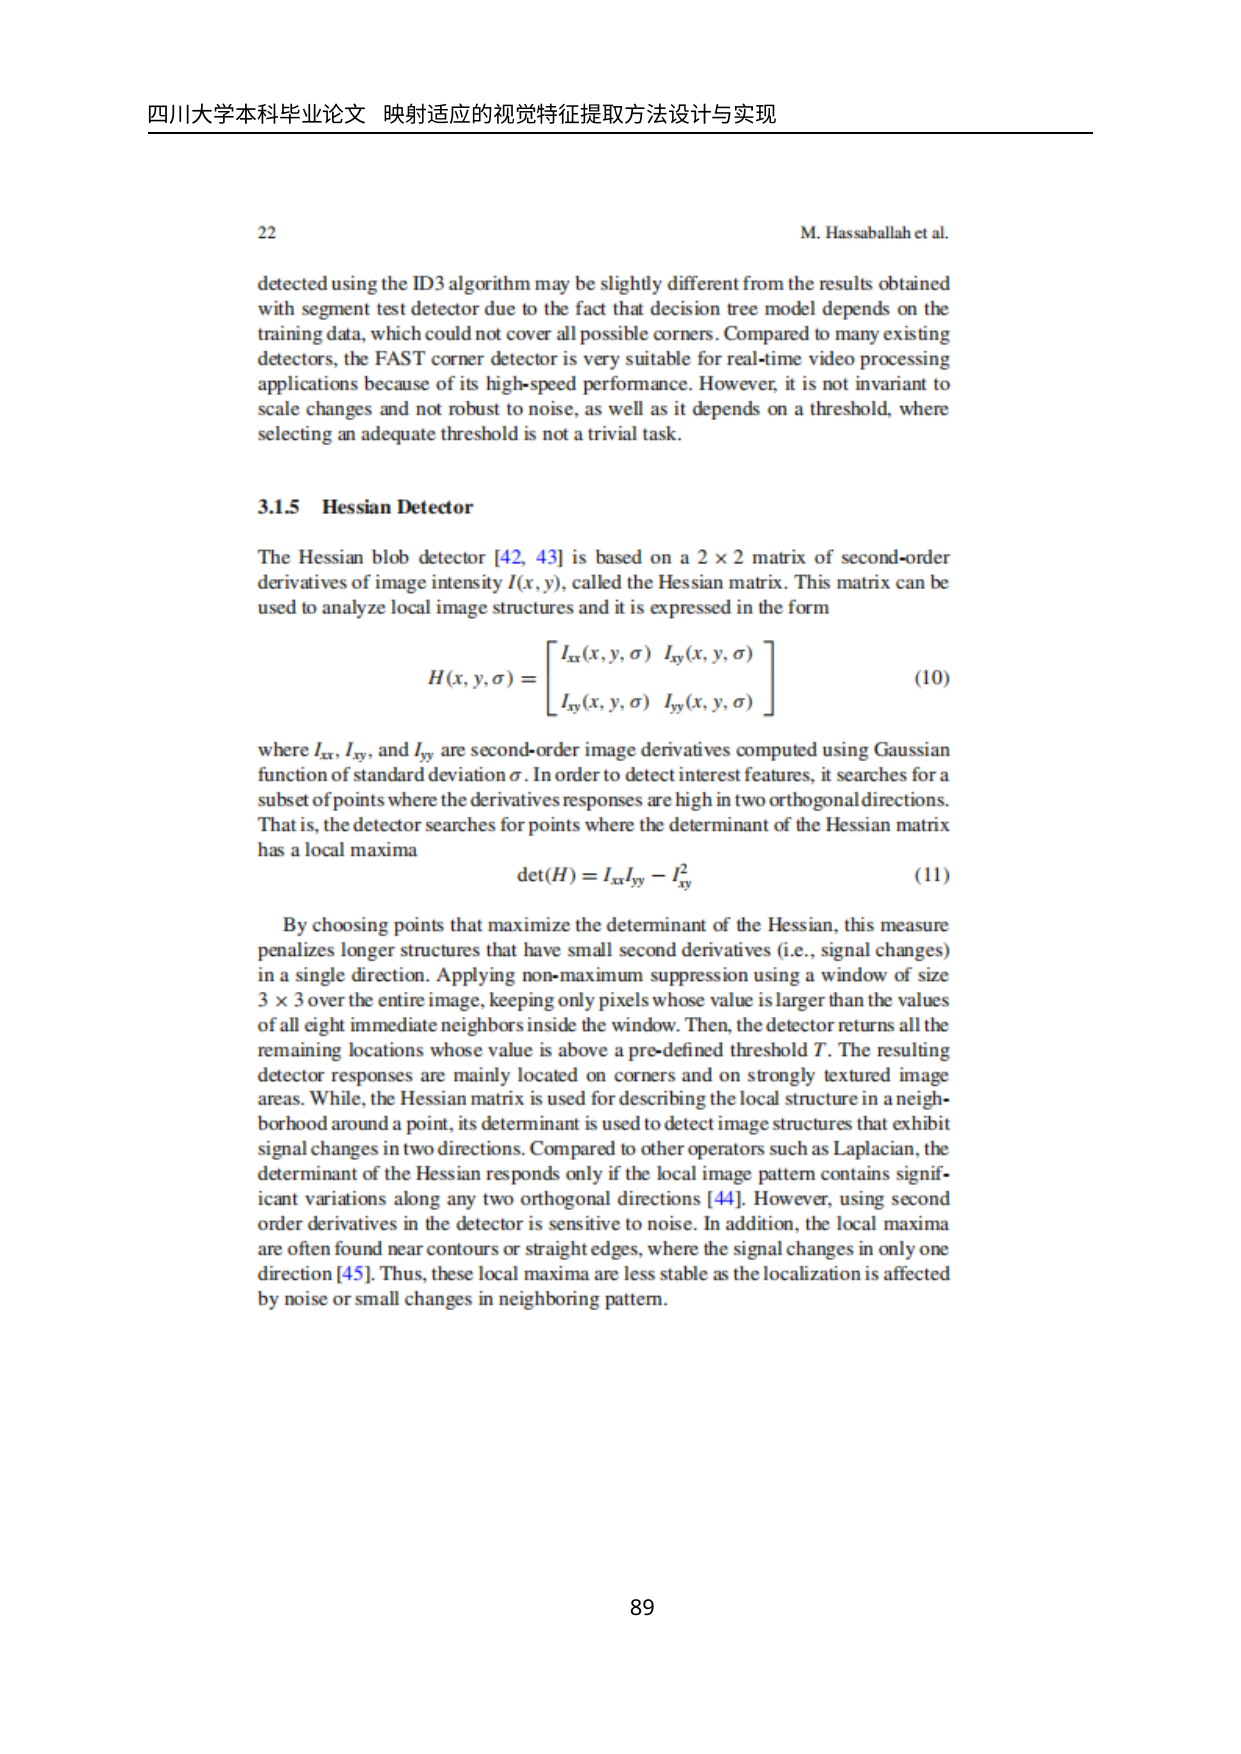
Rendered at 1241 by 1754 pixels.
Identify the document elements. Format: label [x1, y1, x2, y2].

picture [147, 151, 1062, 1540]
